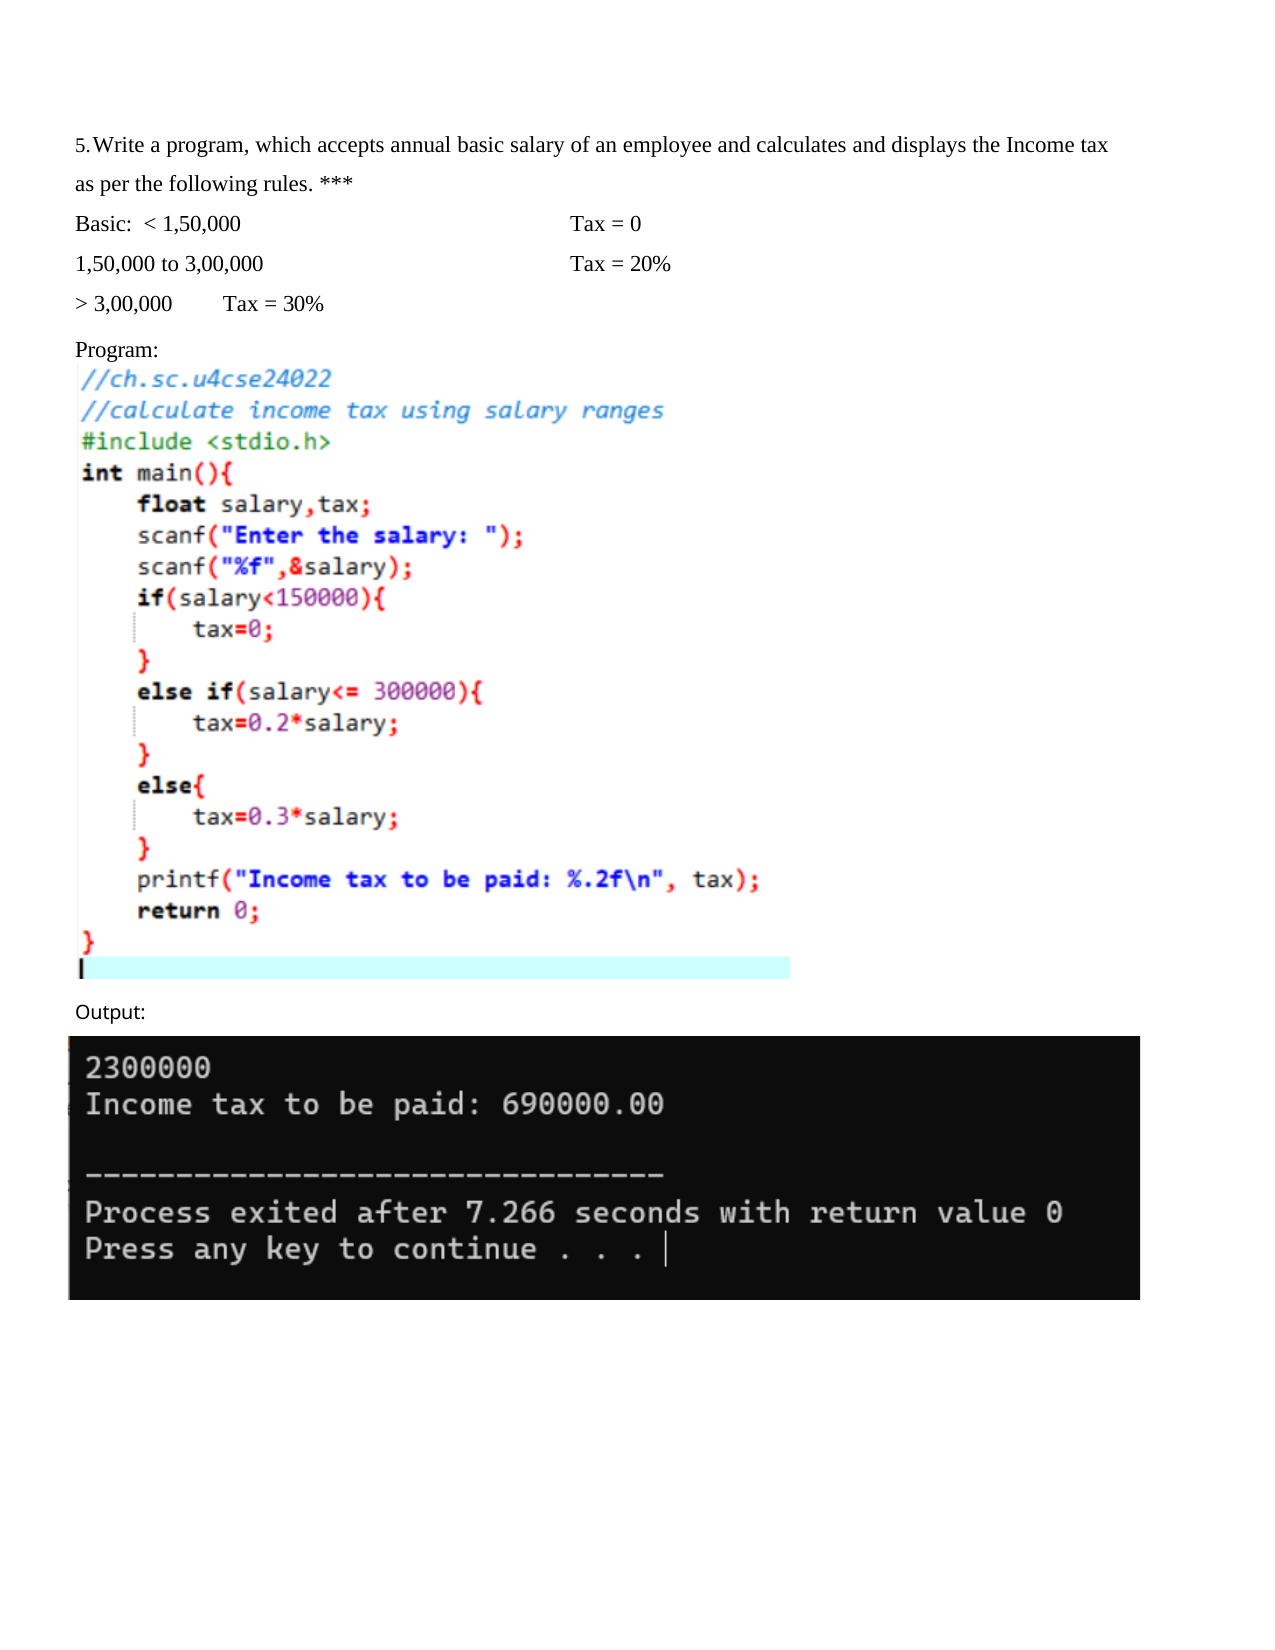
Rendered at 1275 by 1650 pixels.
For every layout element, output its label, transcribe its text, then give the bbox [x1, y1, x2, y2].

text Program: [75, 336, 1275, 362]
picture [67, 1036, 1141, 1300]
list Write a program, which accepts annual basic salary of an employee and calculates and displays the Income tax as per the following rules. *** [75, 131, 1128, 197]
text > 3,00,000 Tax = 30% [75, 291, 1275, 317]
text Basic: < 1,50,000 Tax = 0 [75, 210, 1275, 236]
text 1,50,000 to 3,00,000 Tax = 20% [75, 251, 1275, 277]
text Output: [75, 998, 1275, 1025]
picture [76, 363, 791, 979]
